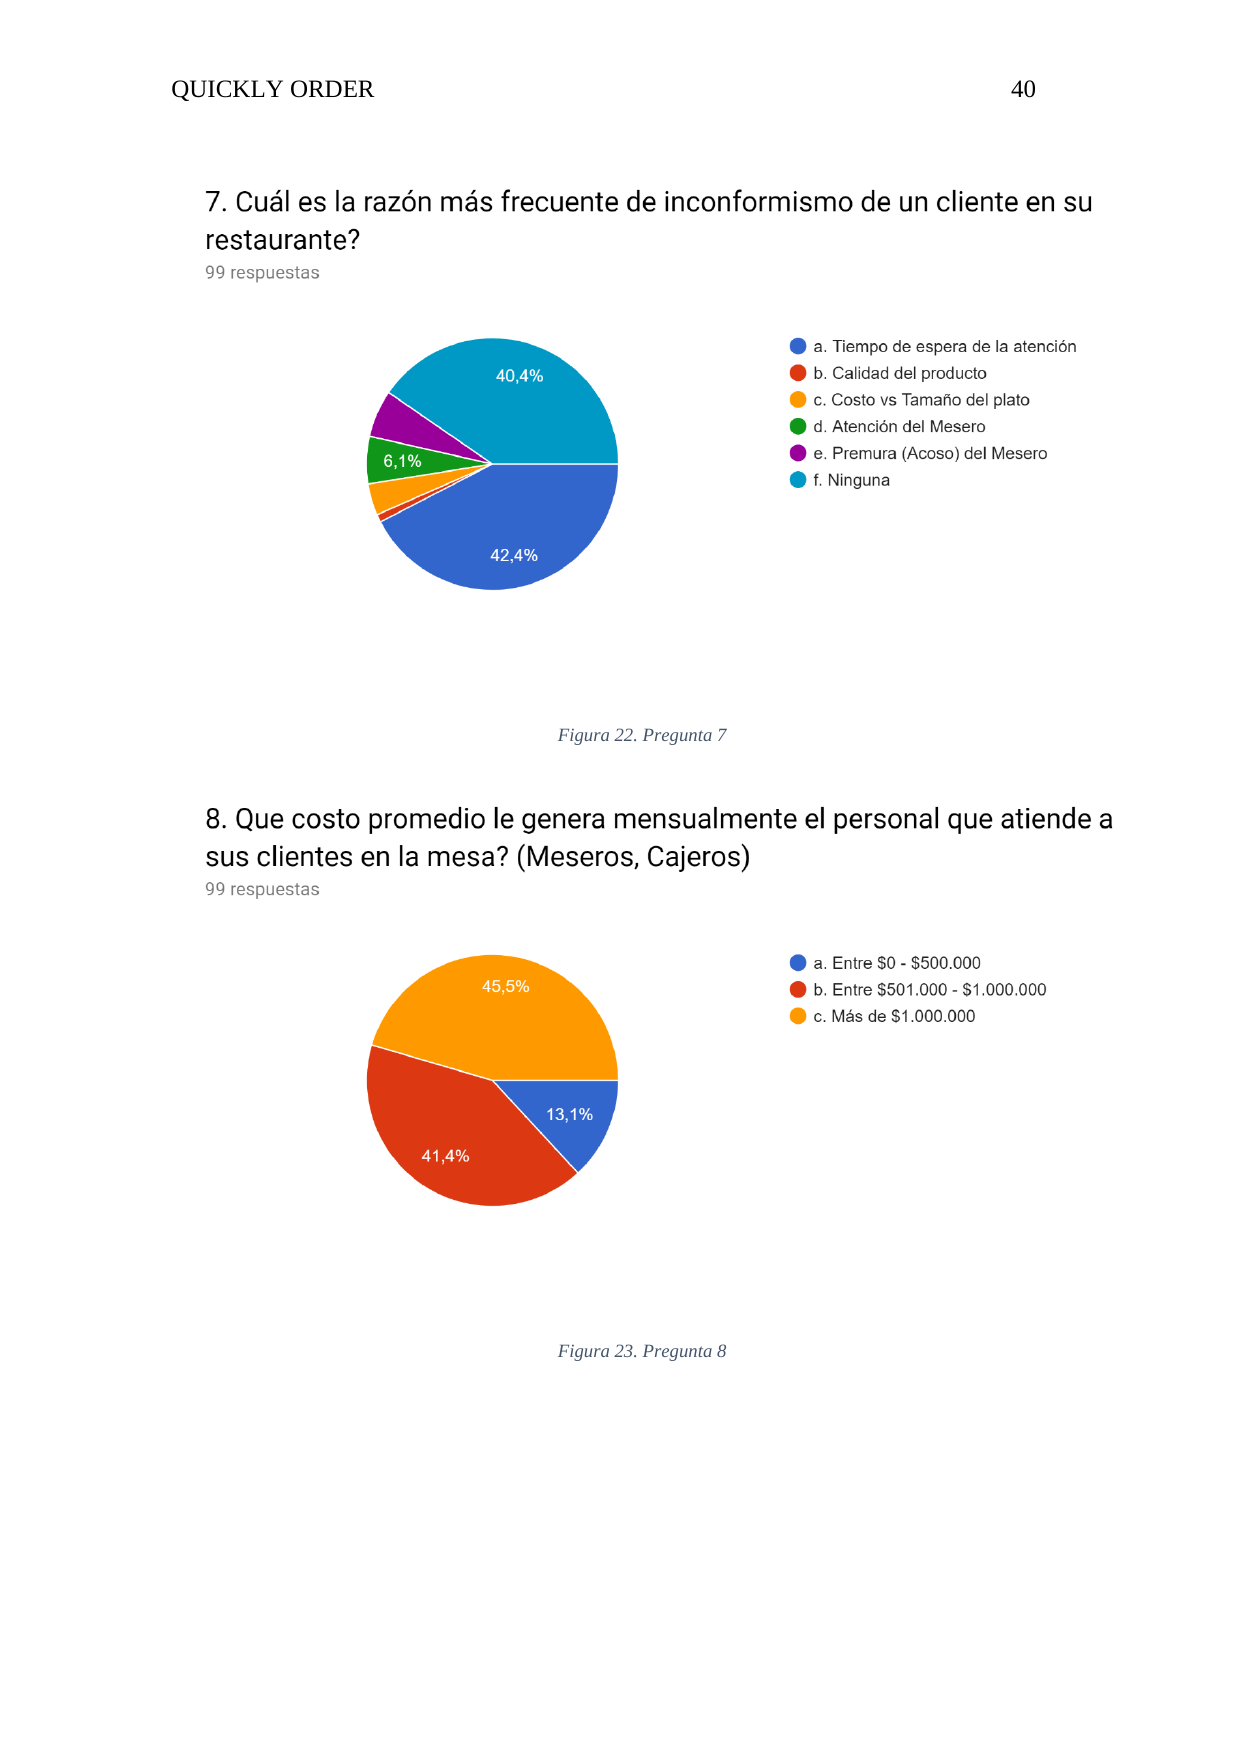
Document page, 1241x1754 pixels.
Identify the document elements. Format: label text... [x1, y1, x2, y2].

picture [171, 150, 1147, 638]
picture [171, 766, 1147, 1254]
text Figura 22. Pregunta 7 [150, 724, 1061, 745]
text Figura 23. Pregunta 8 [150, 1340, 1061, 1361]
